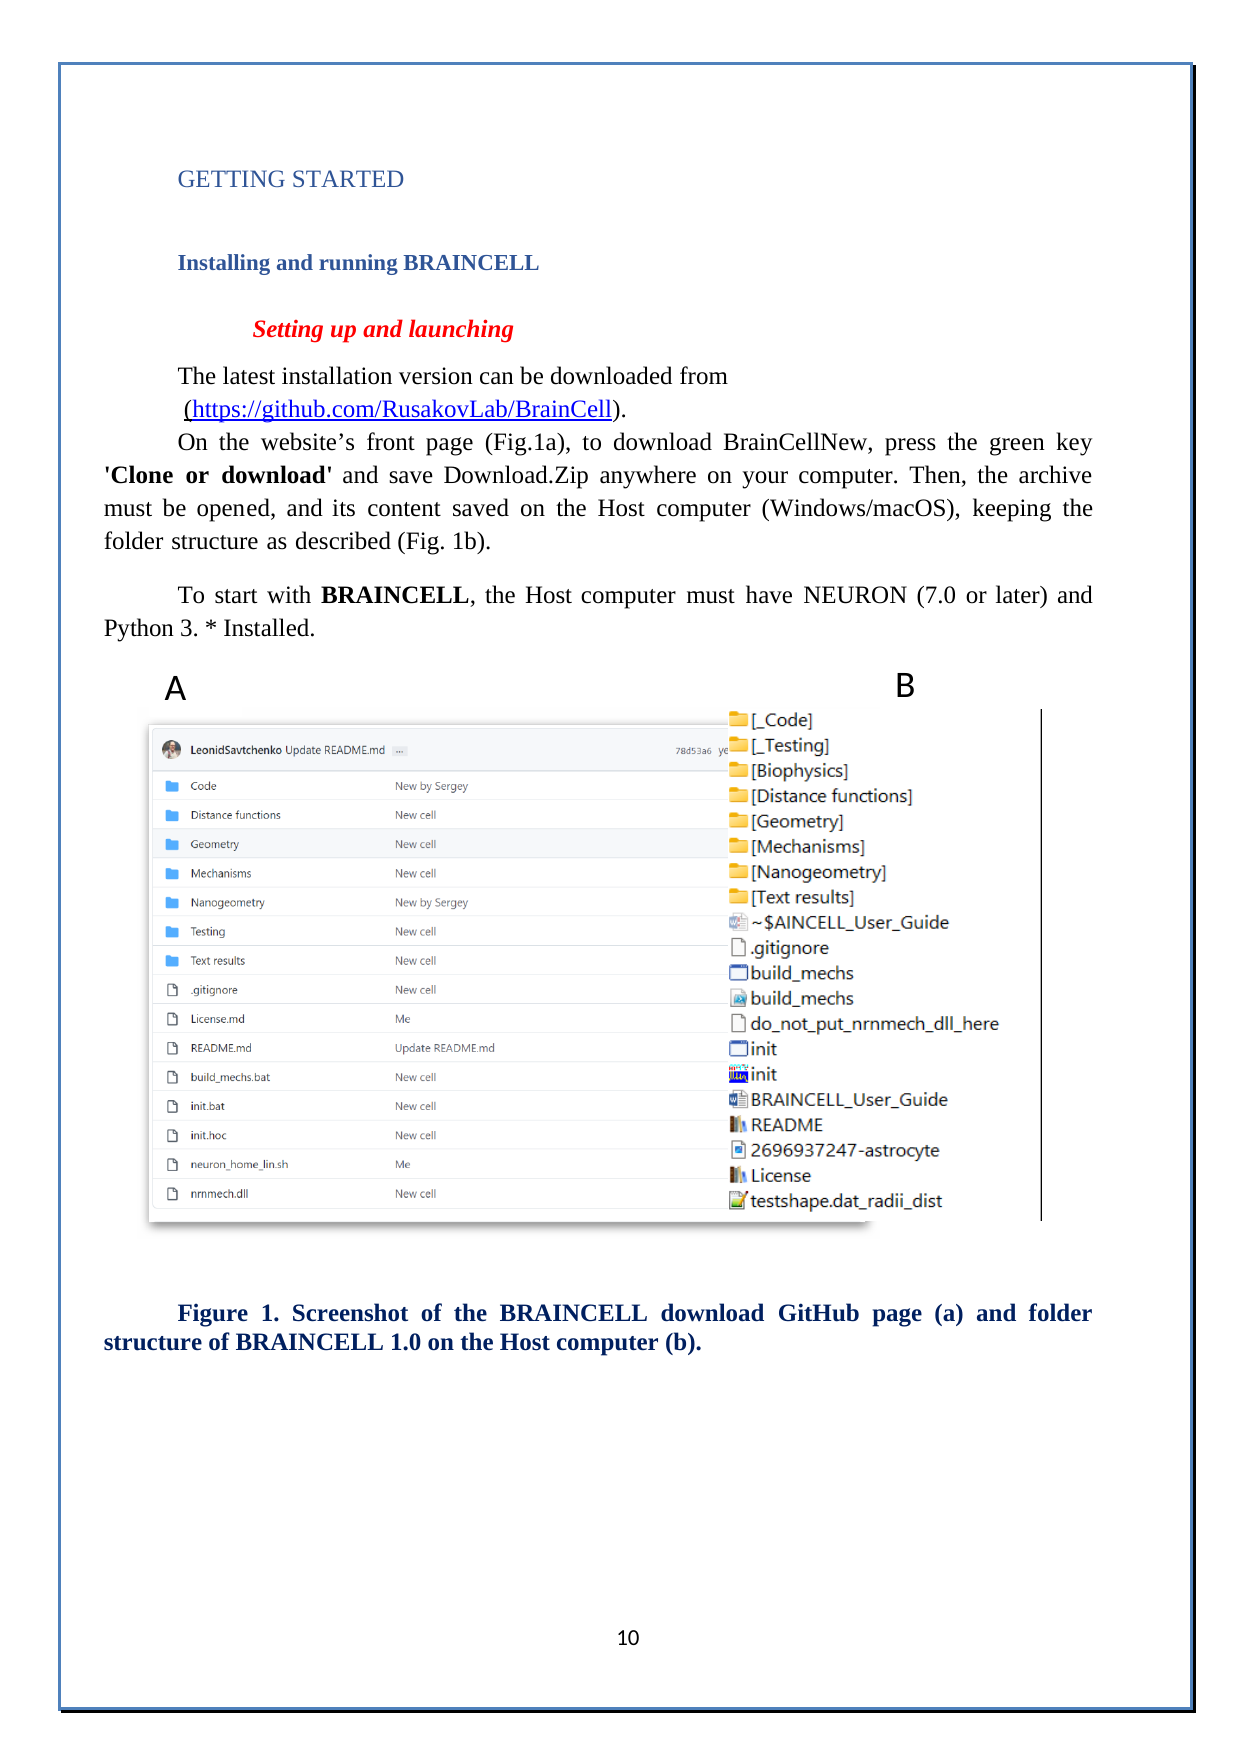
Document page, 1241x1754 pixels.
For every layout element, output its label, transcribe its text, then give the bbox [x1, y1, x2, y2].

text The latest installation version can be downloaded from [103, 361, 1093, 390]
subtitle Installing and running BRAINCELL [103, 249, 1093, 276]
subtitle Setting up and launching [178, 314, 1093, 343]
text On the website’s front page (Fig.1a), to download BrainCellNew, press the green key 'Clone or download' and save Download.Zip anywhere on your computer. Then, the archive must be opened, and its content saved on the Host computer (Windows/macOS), keeping the folder structure as described (Fig. 1b). [103, 427, 1093, 555]
picture [131, 707, 1042, 1239]
text Figure 1. Screenshot of the BRAINCELL download GitHub page (a) and folder structure of BRAINCELL 1.0 on the Host computer (b). [103, 1298, 1093, 1356]
subtitle GETTING STARTED [103, 164, 1093, 193]
text To start with BRAINCELL, the Host computer must have NEURON (7.0 or later) and Python 3. * Installed. [103, 580, 1093, 642]
text (https://github.com/RusakovLab/BrainCell). [103, 394, 1093, 423]
